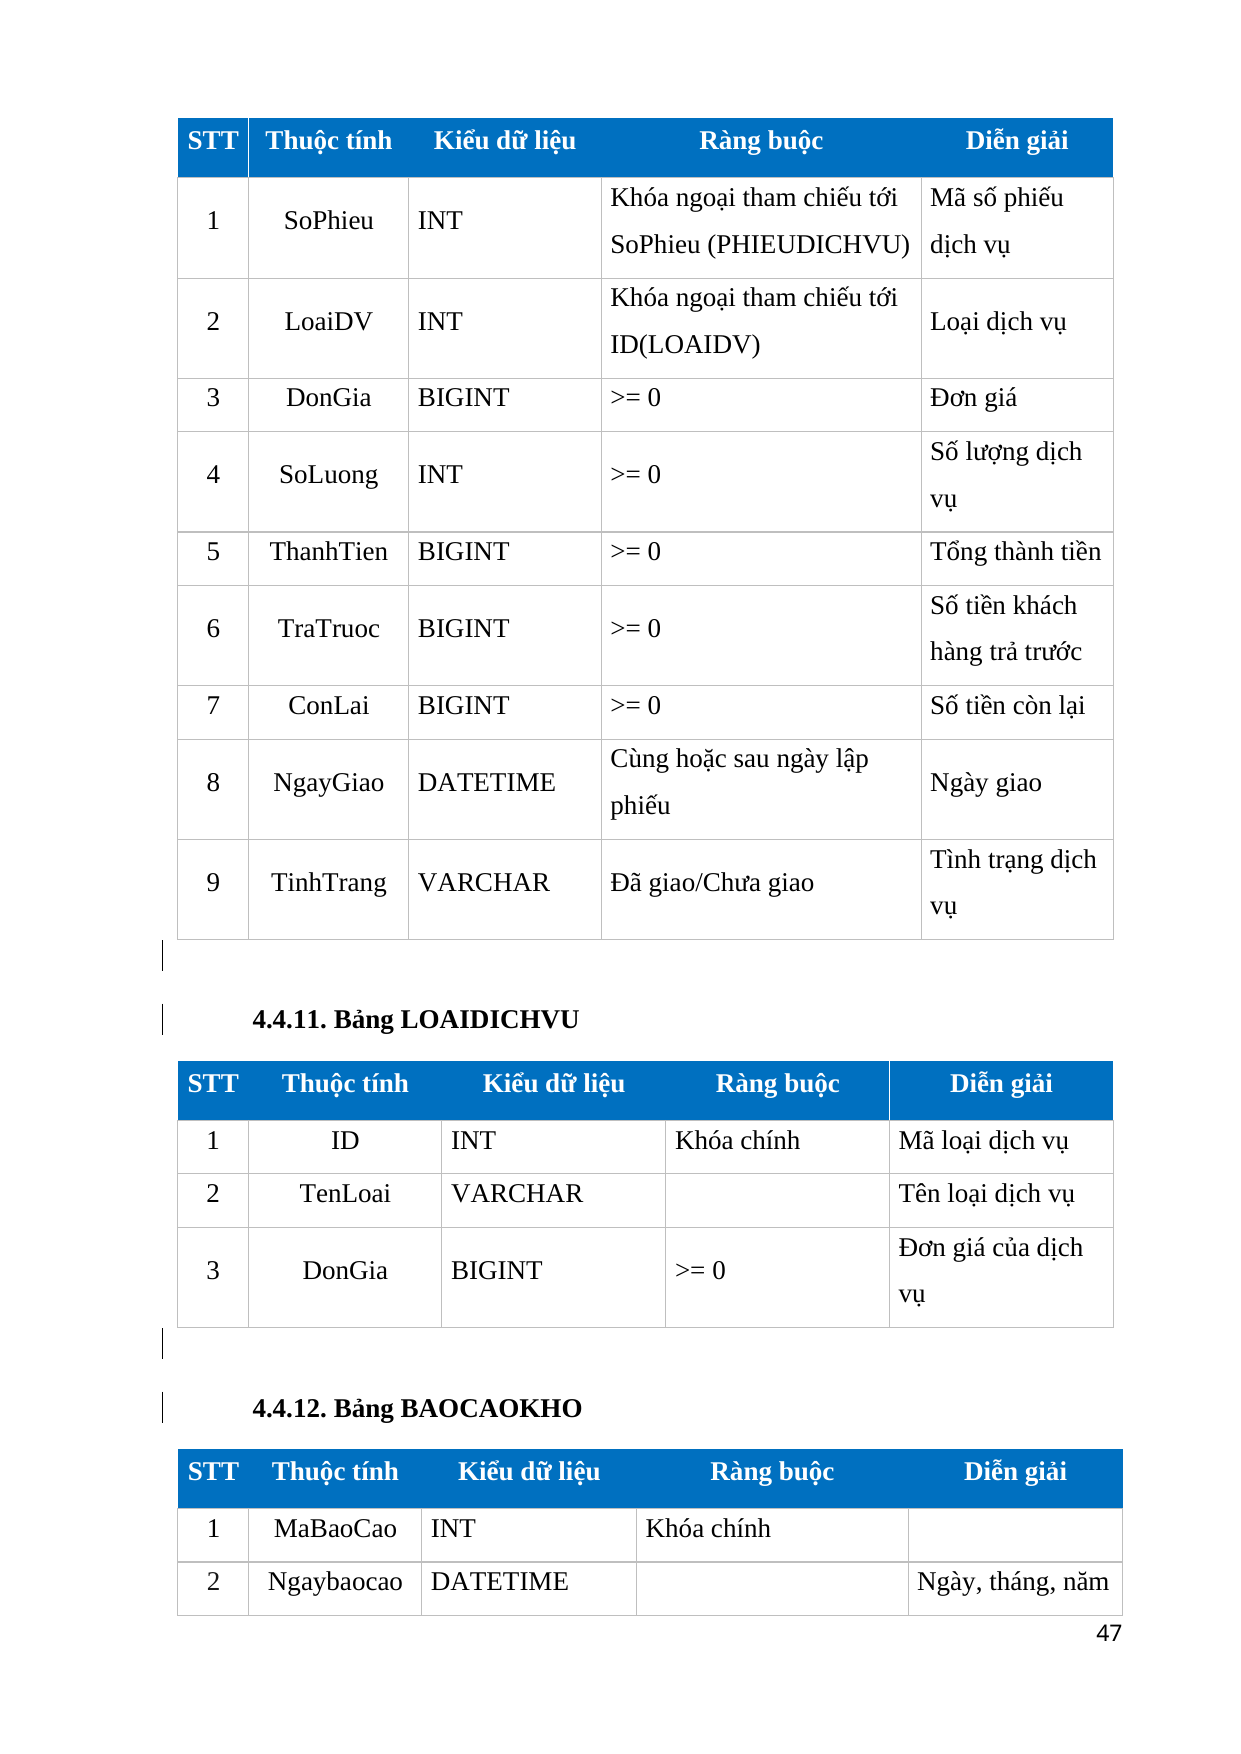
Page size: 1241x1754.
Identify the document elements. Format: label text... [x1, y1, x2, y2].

table_cell ID [249, 1121, 441, 1173]
table_cell Mã số phiếu dịch vụ [922, 178, 1113, 277]
table_cell >= 0 [602, 533, 921, 585]
table_cell 1 [178, 1509, 248, 1561]
table_cell ThanhTien [249, 533, 408, 585]
table_cell [666, 1174, 889, 1227]
table_cell VARCHAR [442, 1174, 665, 1227]
table_cell Số tiền còn lại [922, 686, 1113, 739]
table_cell 4 [178, 432, 248, 531]
table_header STT [178, 118, 248, 177]
table_cell Khóa ngoại tham chiếu tới ID(LOAIDV) [602, 279, 921, 378]
table_cell 2 [178, 1563, 248, 1615]
table_cell >= 0 [602, 586, 921, 685]
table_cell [909, 1563, 1122, 1615]
table_cell [909, 1509, 1122, 1561]
table_cell SoPhieu [249, 178, 408, 277]
table_cell INT [409, 279, 601, 378]
table_header Ràng buộc [666, 1061, 889, 1120]
table_header Kiểu dữ liệu [422, 1449, 636, 1508]
table_cell 1 [178, 1121, 248, 1173]
table_cell BIGINT [442, 1228, 665, 1327]
table_cell Đơn giá [922, 379, 1113, 431]
table_cell BIGINT [409, 686, 601, 739]
table_header Thuộc tính [249, 1449, 422, 1508]
table_cell Đã giao/Chưa giao [602, 840, 921, 939]
table_header Diễn giải [921, 118, 1113, 177]
table_cell TraTruoc [249, 586, 408, 685]
table_cell >= 0 [602, 432, 921, 531]
table_cell DonGia [249, 379, 408, 431]
table_cell Ngày giao [922, 740, 1113, 839]
table_cell 3 [178, 1228, 248, 1327]
table_header Diễn giải [908, 1449, 1123, 1508]
table_cell DATETIME [409, 740, 601, 839]
table_cell 5 [178, 533, 248, 585]
table_cell Khóa chính [666, 1121, 889, 1173]
table_cell Số lượng dịch vụ [922, 432, 1113, 531]
table_header Ràng buộc [636, 1449, 908, 1508]
table_cell Khóa ngoại tham chiếu tới SoPhieu (PHIEUDICHVU) [602, 178, 921, 277]
table_header Diễn giải [890, 1061, 1113, 1120]
table_cell TenLoai [249, 1174, 441, 1227]
table_cell 6 [178, 586, 248, 685]
text Bảng BAOCAOKHO [252, 1392, 1122, 1423]
table_cell >= 0 [602, 686, 921, 739]
table_cell 2 [178, 1174, 248, 1227]
table_header Kiểu dữ liệu [442, 1061, 666, 1120]
table_cell 7 [178, 686, 248, 739]
table_cell ConLai [249, 686, 408, 739]
table_cell Số tiền khách hàng trả trước [922, 586, 1113, 685]
table_header STT [178, 1449, 249, 1508]
table_cell LoaiDV [249, 279, 408, 378]
table_cell Mã loại dịch vụ [890, 1121, 1113, 1173]
table_header STT [178, 1061, 248, 1120]
table_cell DonGia [249, 1228, 441, 1327]
table_cell Loại dịch vụ [922, 279, 1113, 378]
table_cell TinhTrang [249, 840, 408, 939]
table_cell Tình trạng dịch vụ [922, 840, 1113, 939]
table_cell 2 [178, 279, 248, 378]
table_cell Khóa chính [637, 1509, 908, 1561]
table_cell DATETIME [422, 1563, 636, 1615]
table_header Ràng buộc [601, 118, 921, 177]
table_header Thuộc tính [249, 118, 409, 177]
table_cell VARCHAR [409, 840, 601, 939]
table_cell NgayGiao [249, 740, 408, 839]
table_cell >= 0 [602, 379, 921, 431]
table_cell Đơn giá của dịch vụ [890, 1228, 1113, 1327]
table_cell 3 [178, 379, 248, 431]
table_cell Ngaybaocao [249, 1563, 421, 1615]
table_cell 8 [178, 740, 248, 839]
table_cell INT [409, 432, 601, 531]
table_cell SoLuong [249, 432, 408, 531]
table_cell 9 [178, 840, 248, 939]
table_cell INT [422, 1509, 636, 1561]
text Bảng LOAIDICHVU [252, 1004, 1122, 1035]
table_cell 1 [178, 178, 248, 277]
table_cell BIGINT [409, 379, 601, 431]
table_cell Cùng hoặc sau ngày lập phiếu [602, 740, 921, 839]
table_cell BIGINT [409, 533, 601, 585]
table_header Thuộc tính [248, 1061, 442, 1120]
table_cell INT [409, 178, 601, 277]
table_cell Tên loại dịch vụ [890, 1174, 1113, 1227]
table_cell >= 0 [666, 1228, 889, 1327]
table_cell INT [442, 1121, 665, 1173]
table_cell MaBaoCao [249, 1509, 421, 1561]
table_cell BIGINT [409, 586, 601, 685]
table_header Kiểu dữ liệu [409, 118, 601, 177]
table_cell [637, 1563, 908, 1615]
table_cell Tổng thành tiền [922, 533, 1113, 585]
